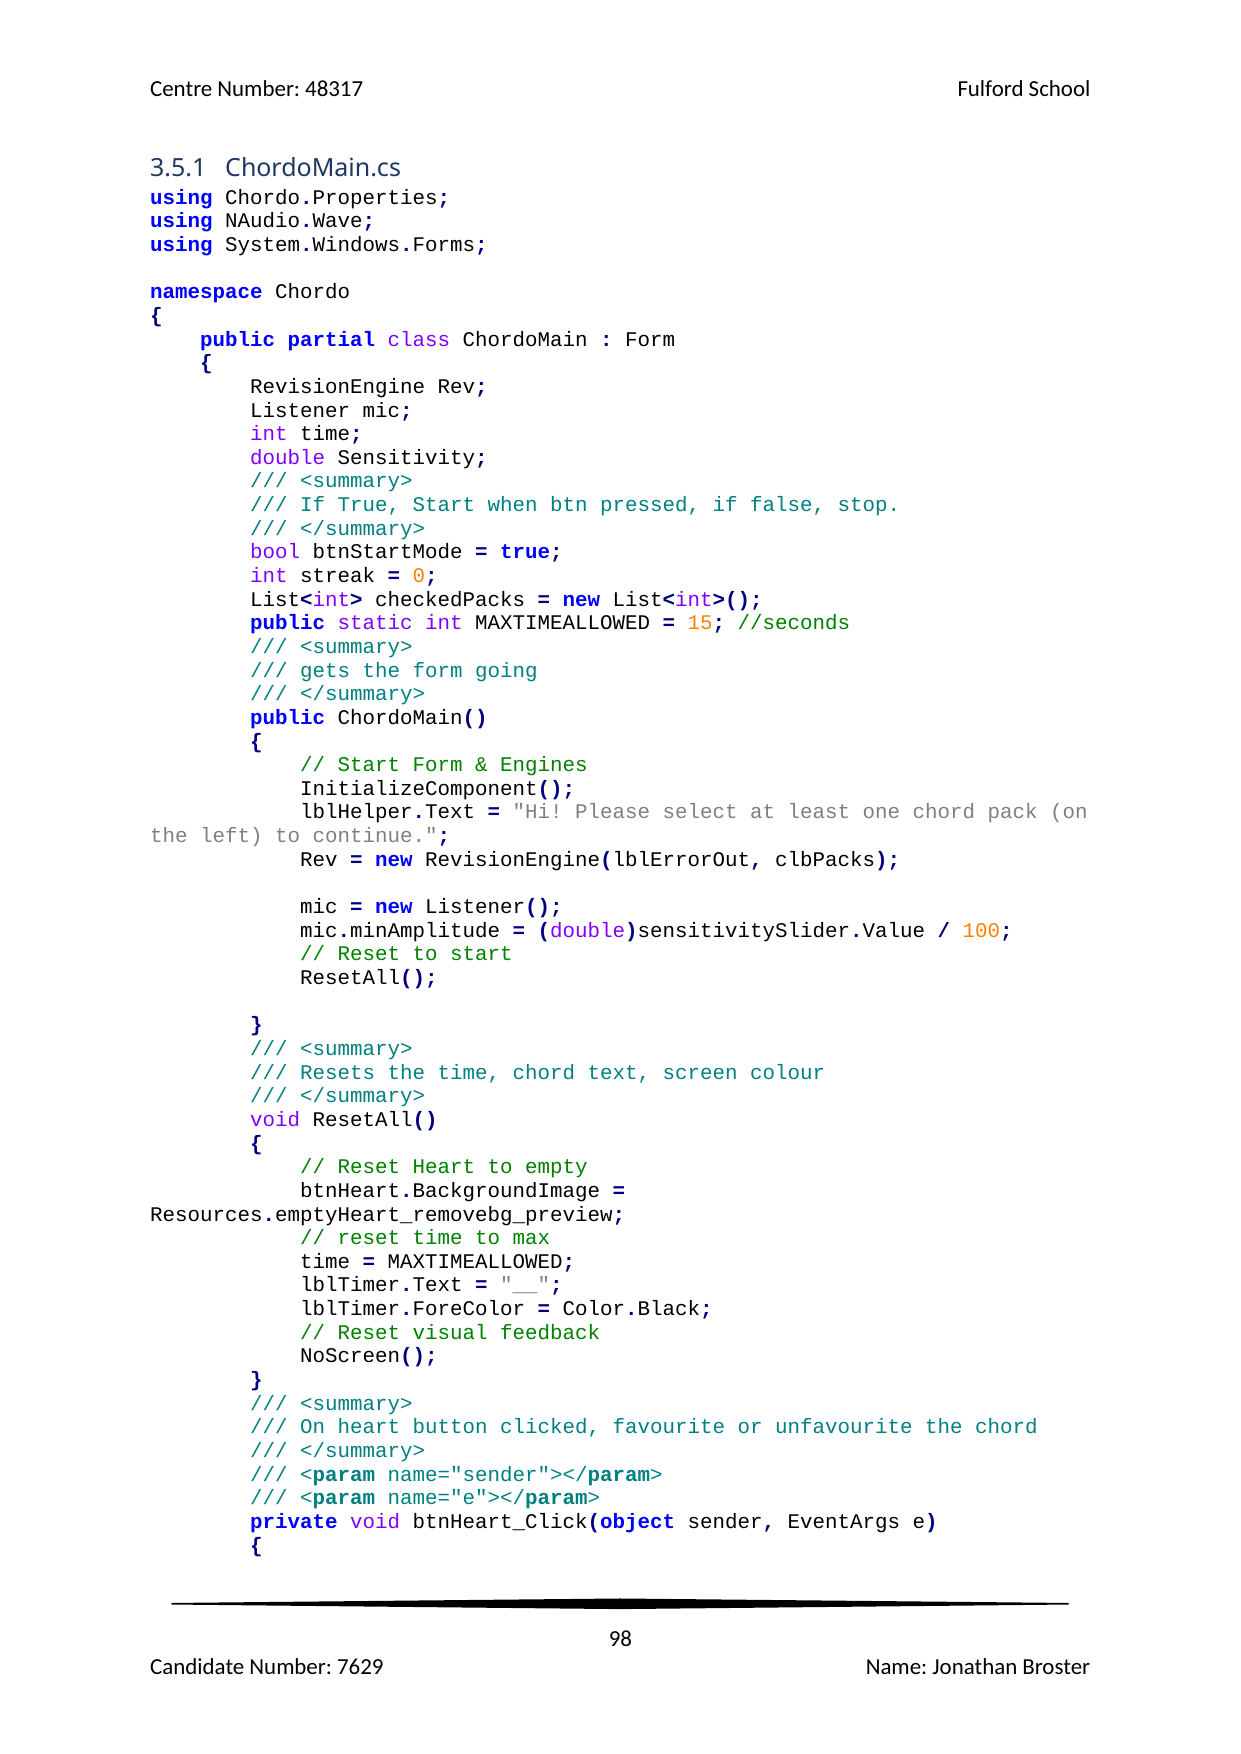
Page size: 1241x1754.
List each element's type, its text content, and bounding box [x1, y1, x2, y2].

text ResetAll(); [150, 967, 1090, 991]
text private void btnHeart_Click(object sender, EventArgs e) [150, 1511, 1090, 1534]
text using Chordo.Properties; [150, 187, 1090, 210]
text List<int> checkedPacks = new List<int>(); [150, 589, 1090, 612]
text btnHeart.BackgroundImage = Resources.emptyHeart_removebg_preview; [150, 1180, 1090, 1227]
text NoScreen(); [150, 1345, 1090, 1369]
text /// <param name="sender"></param> [150, 1464, 1090, 1487]
text double Sensitivity; [150, 447, 1090, 471]
text RevisionEngine Rev; [150, 376, 1090, 399]
text public ChordoMain() [150, 707, 1090, 731]
text // Reset Heart to empty [150, 1156, 1090, 1180]
text Rev = new RevisionEngine(lblErrorOut, clbPacks); [150, 849, 1090, 872]
text /// </summary> [150, 518, 1090, 541]
text } [150, 1369, 1090, 1393]
text /// If True, Start when btn pressed, if false, stop. [150, 494, 1090, 518]
text /// <summary> [150, 636, 1090, 660]
text lblTimer.Text = "__"; [150, 1274, 1090, 1298]
text // reset time to max [150, 1227, 1090, 1251]
text lblTimer.ForeColor = Color.Black; [150, 1298, 1090, 1322]
text /// <param name="e"></param> [150, 1487, 1090, 1511]
text mic.minAmplitude = (double)sensitivitySlider.Value / 100; [150, 920, 1090, 943]
text int time; [150, 423, 1090, 447]
text using System.Windows.Forms; [150, 234, 1090, 258]
text /// On heart button clicked, favourite or unfavourite the chord [150, 1416, 1090, 1440]
text bool btnStartMode = true; [150, 541, 1090, 565]
text namespace Chordo [150, 281, 1090, 305]
text InitializeComponent(); [150, 778, 1090, 802]
text /// <summary> [150, 1038, 1090, 1062]
text /// </summary> [150, 1440, 1090, 1464]
text public partial class ChordoMain : Form [150, 329, 1090, 352]
subtitle ChordoMain.cs [150, 150, 1090, 184]
text { [150, 305, 1090, 329]
text /// Resets the time, chord text, screen colour [150, 1062, 1090, 1085]
text mic = new Listener(); [150, 896, 1090, 920]
text /// <summary> [150, 1393, 1090, 1416]
text /// gets the form going [150, 660, 1090, 683]
text int streak = 0; [150, 565, 1090, 589]
text { [150, 1133, 1090, 1156]
text /// </summary> [150, 683, 1090, 707]
text { [150, 352, 1090, 376]
text // Reset visual feedback [150, 1322, 1090, 1345]
text { [150, 1534, 1090, 1558]
text void ResetAll() [150, 1109, 1090, 1133]
text } [150, 1014, 1090, 1038]
text Listener mic; [150, 399, 1090, 423]
text using NAudio.Wave; [150, 210, 1090, 234]
text /// </summary> [150, 1085, 1090, 1109]
text /// <summary> [150, 471, 1090, 494]
text time = MAXTIMEALLOWED; [150, 1251, 1090, 1274]
text { [150, 731, 1090, 754]
text public static int MAXTIMEALLOWED = 15; //seconds [150, 612, 1090, 636]
text // Start Form & Engines [150, 754, 1090, 778]
text // Reset to start [150, 943, 1090, 967]
text lblHelper.Text = "Hi! Please select at least one chord pack (on the left) to continue."; [150, 802, 1090, 849]
